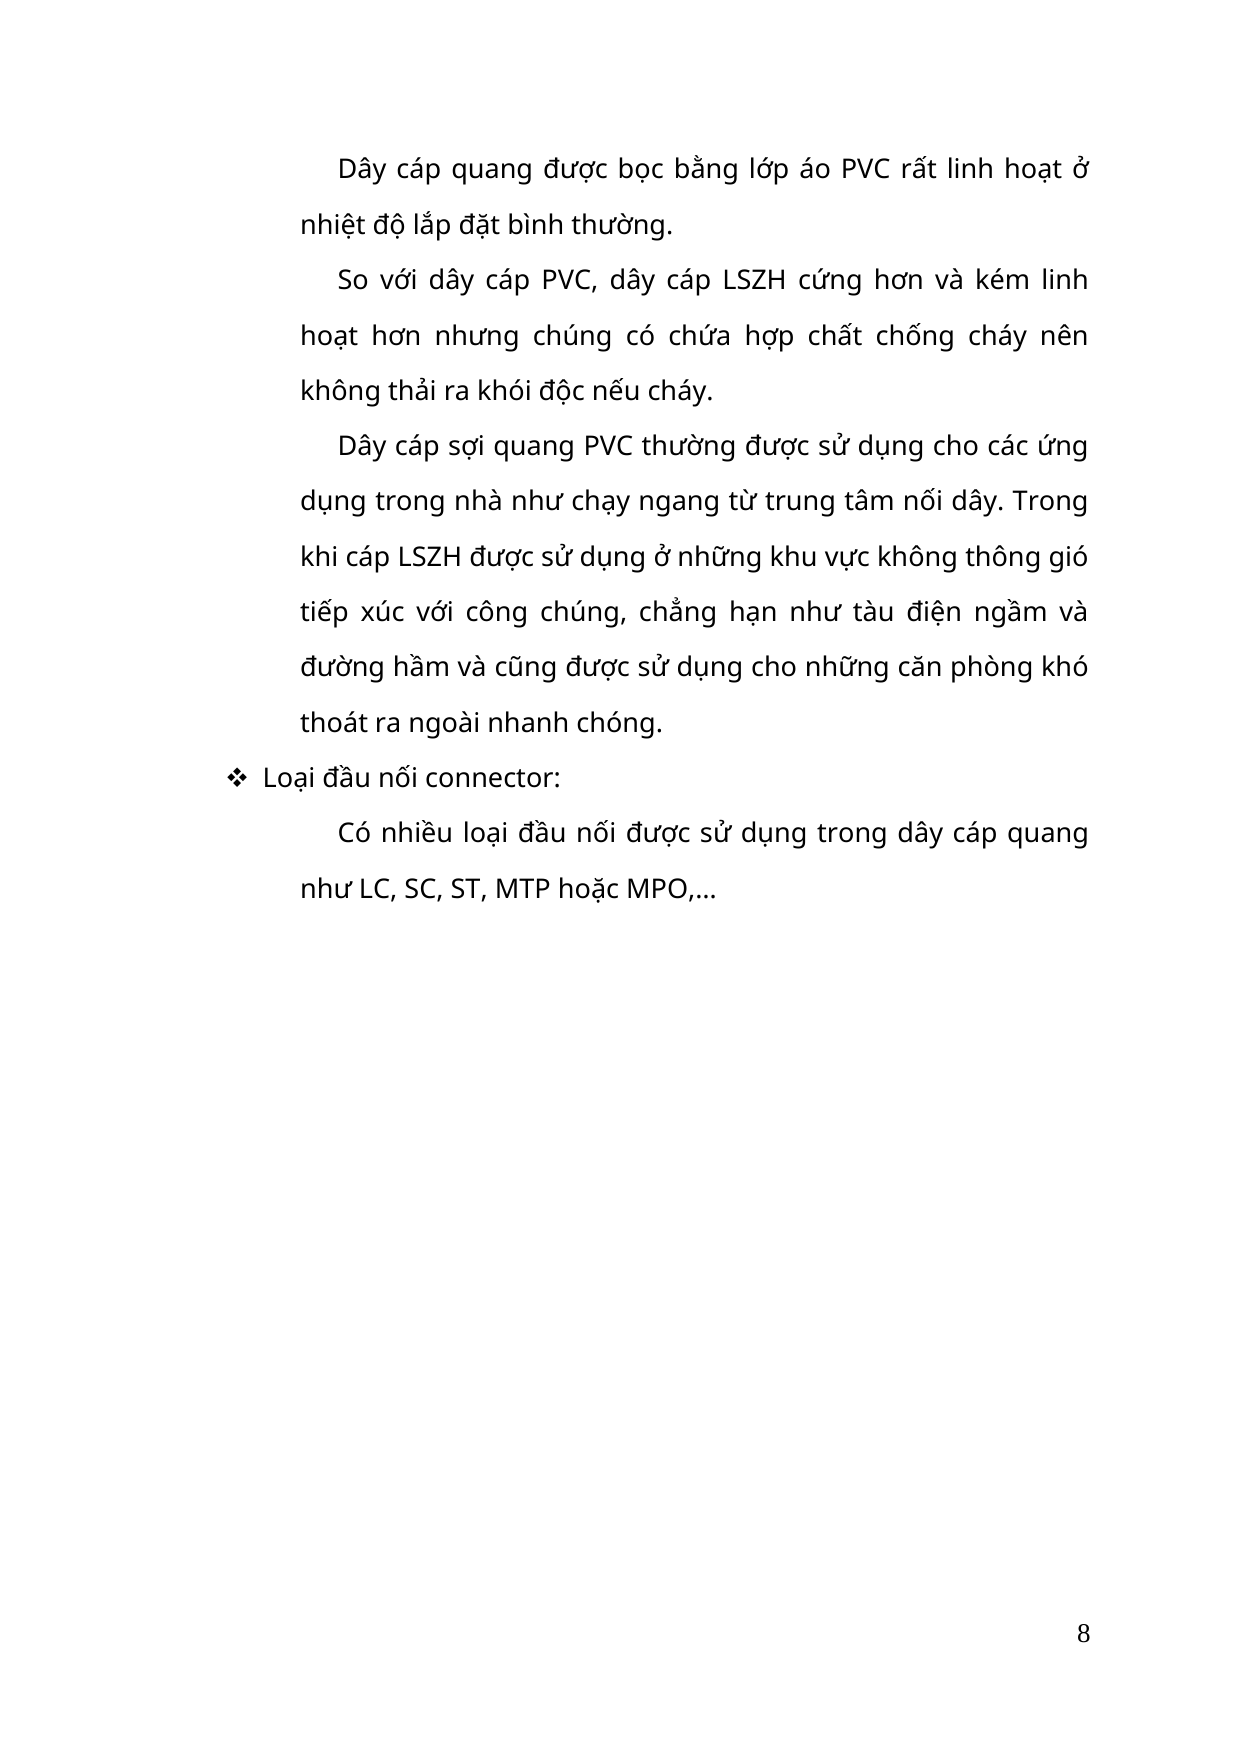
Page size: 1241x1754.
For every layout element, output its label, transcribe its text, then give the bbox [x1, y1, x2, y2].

list Loại đầu nối connector: [225, 758, 1090, 795]
list Có nhiều loại đầu nối được sử dụng trong dây cáp quang như LC, SC, ST, MTP hoặc MPO,… [300, 814, 1090, 906]
list Dây cáp quang được bọc bằng lớp áo PVC rất linh hoạt ở nhiệt độ lắp đặt bình thường. [300, 150, 1090, 242]
list Dây cáp sợi quang PVC thường được sử dụng cho các ứng dụng trong nhà như chạy ngang từ trung tâm nối dây. Trong khi cáp LSZH được sử dụng ở những khu vực không thông gió tiếp xúc với công chúng, chẳng hạn như tàu điện ngầm và đường hầm và cũng được sử dụng cho những căn phòng khó thoát ra ngoài nhanh chóng. [300, 427, 1090, 740]
list So với dây cáp PVC, dây cáp LSZH cứng hơn và kém linh hoạt hơn nhưng chúng có chứa hợp chất chống cháy nên không thải ra khói độc nếu cháy. [300, 261, 1090, 408]
